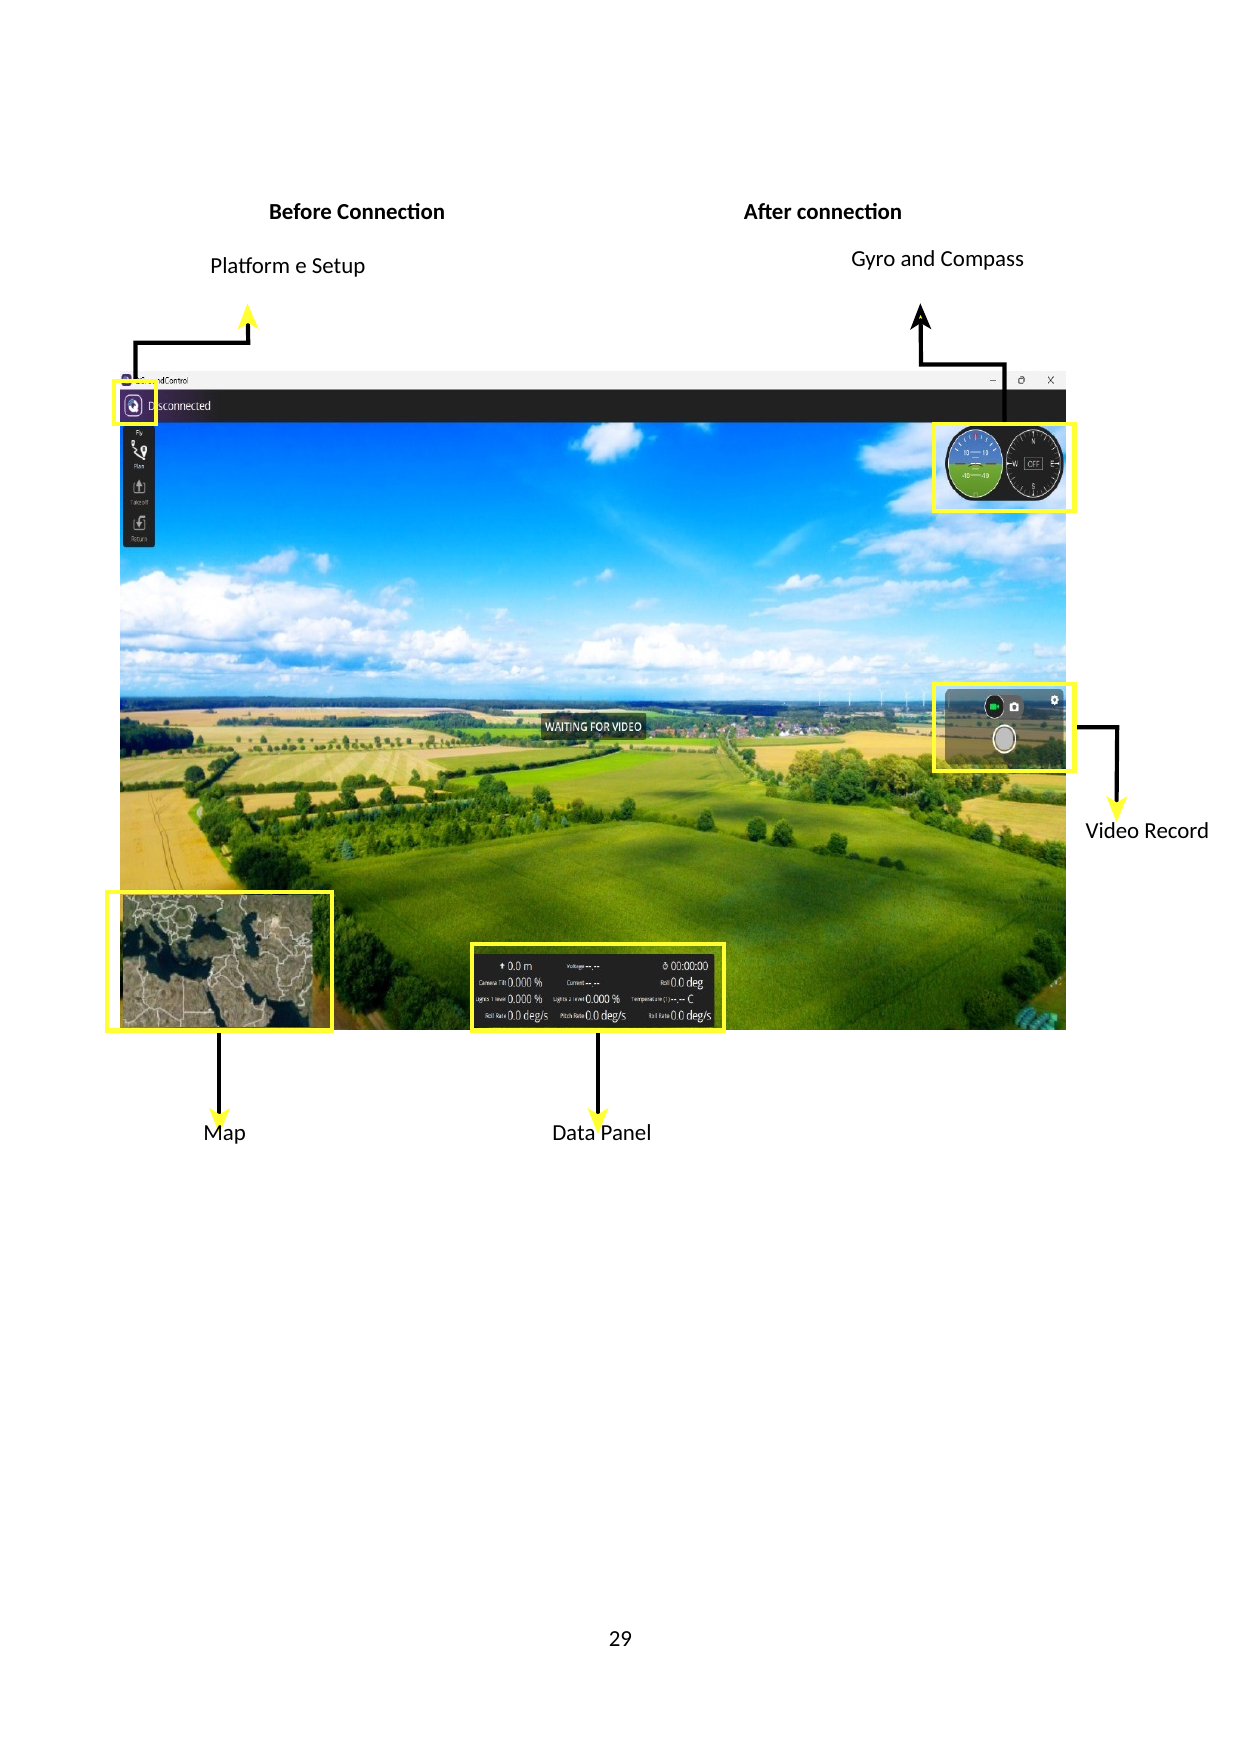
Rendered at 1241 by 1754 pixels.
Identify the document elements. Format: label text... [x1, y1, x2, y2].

picture [120, 383, 154, 422]
text Before Connection After connection [150, 197, 1090, 225]
picture [474, 946, 722, 1028]
picture [120, 371, 1066, 1030]
picture [936, 426, 1066, 509]
picture [120, 371, 133, 379]
picture [120, 894, 330, 1028]
picture [1007, 371, 1066, 422]
picture [936, 686, 1066, 769]
